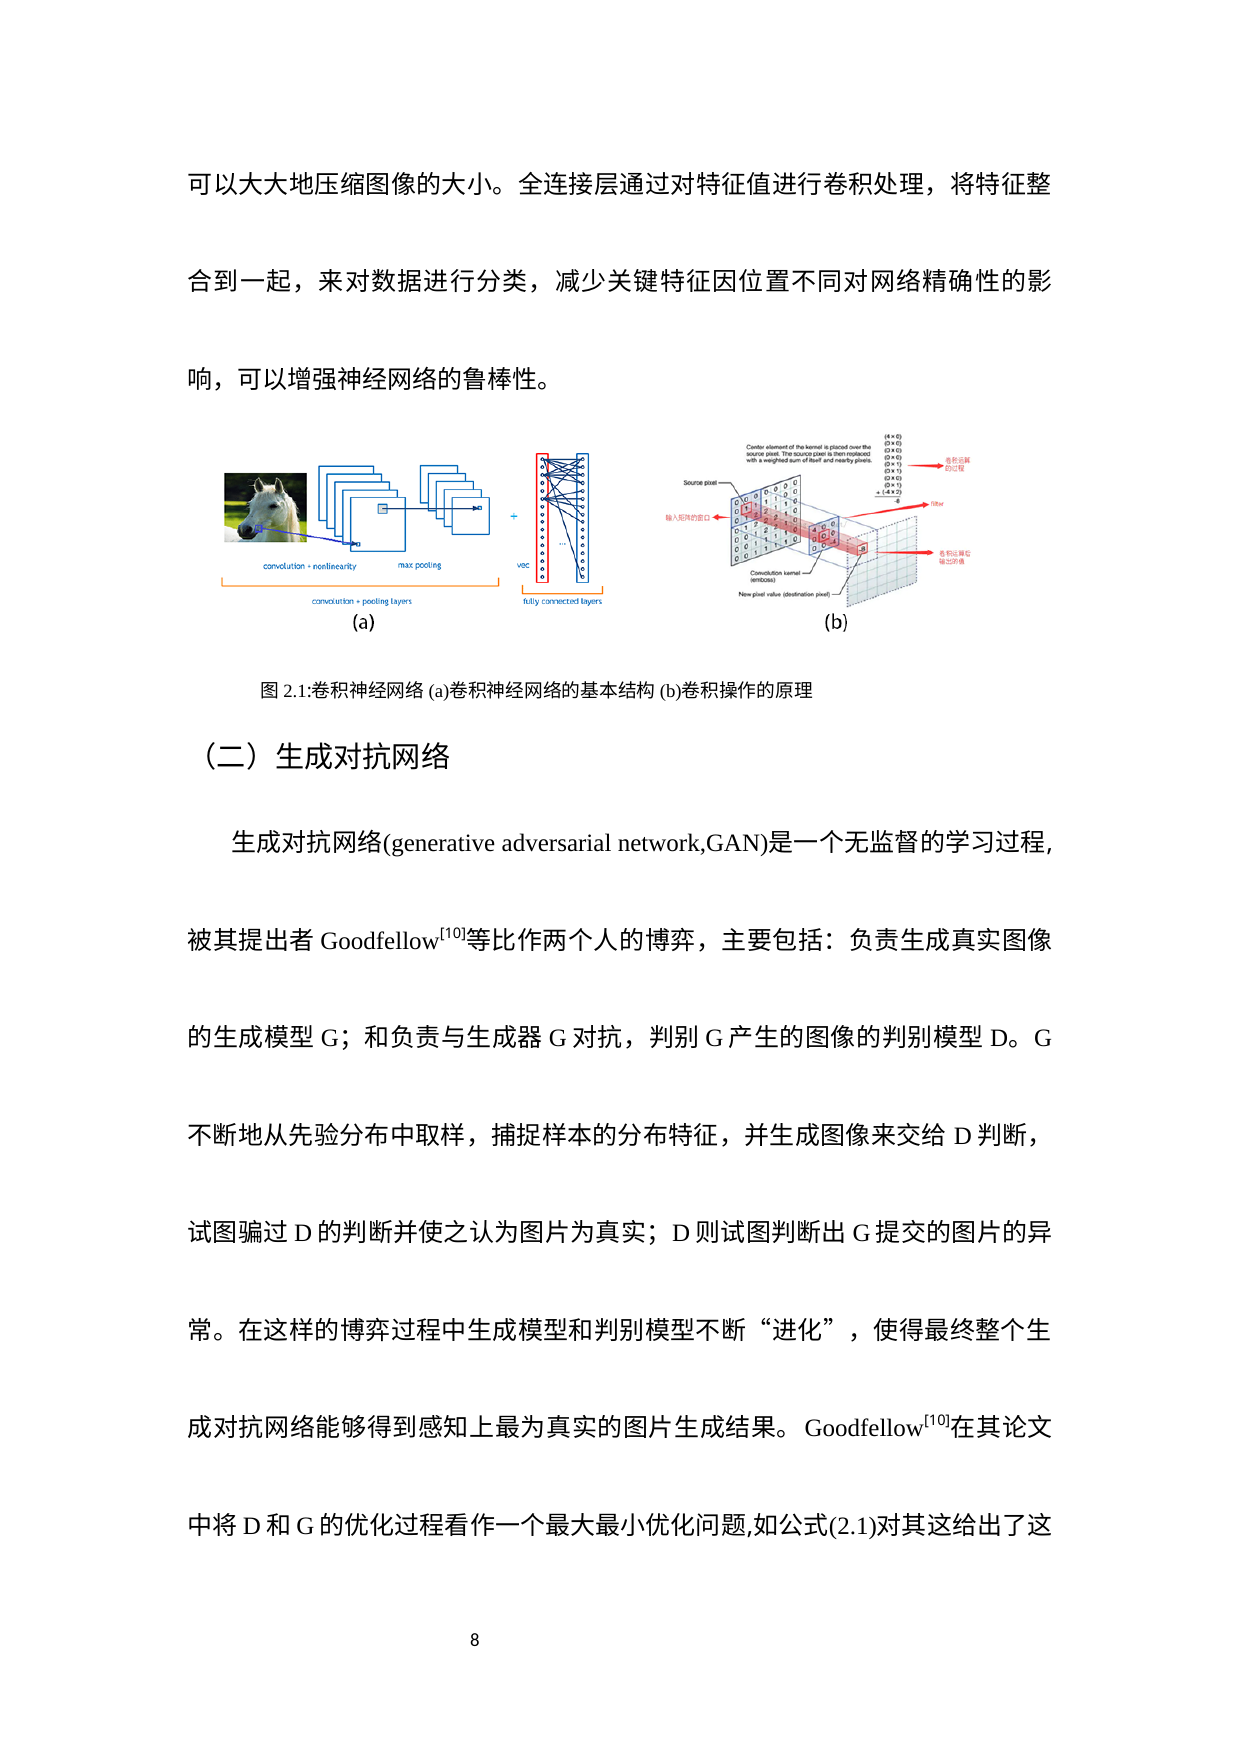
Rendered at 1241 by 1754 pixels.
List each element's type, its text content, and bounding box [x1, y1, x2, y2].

list 图2.1:卷积神经网络 (a)卷积神经网络的基本结构 (b)卷积操作的原理 [187, 673, 1053, 705]
text （二）生成对抗网络 [187, 722, 1053, 787]
picture [207, 428, 989, 652]
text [187, 808, 1053, 1556]
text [187, 150, 1053, 410]
